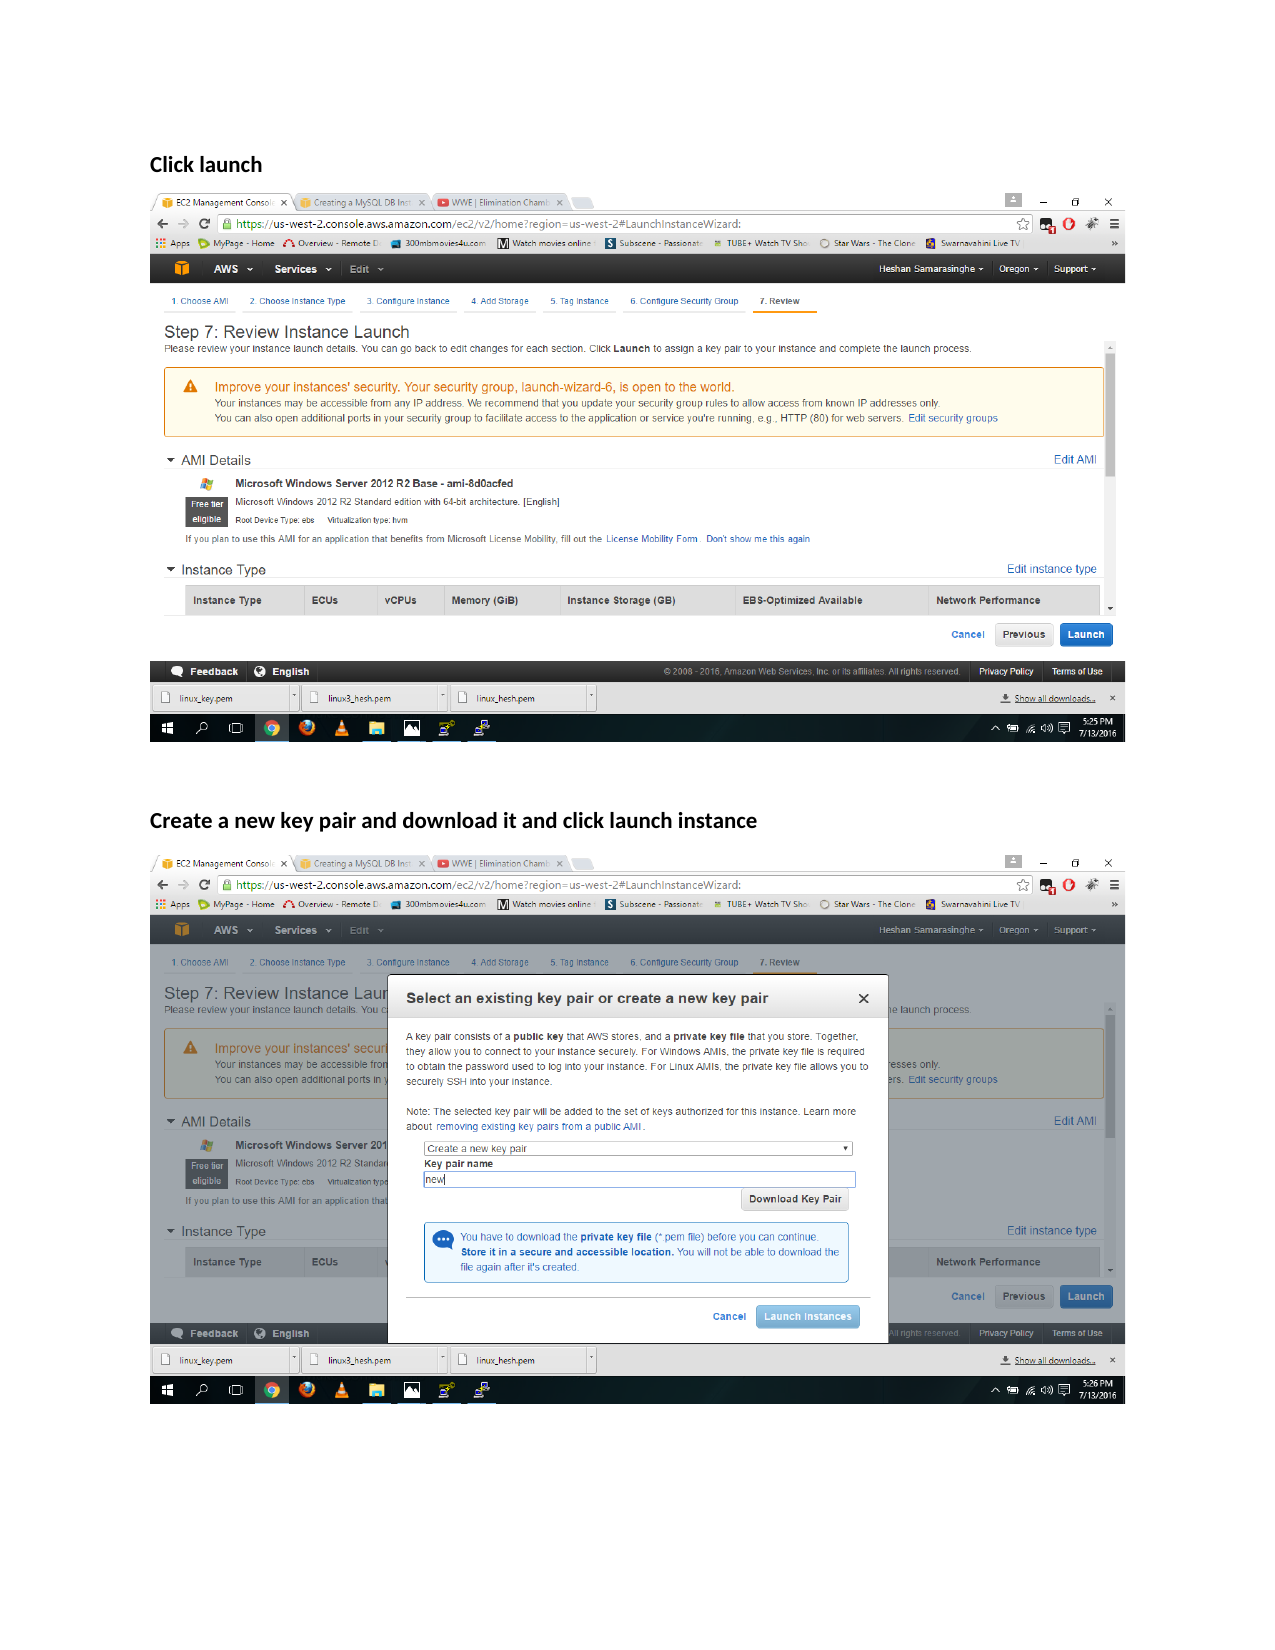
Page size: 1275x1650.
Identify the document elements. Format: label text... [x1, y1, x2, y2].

picture [150, 855, 1125, 1404]
text Create a new key pair and download it and click launch instance [150, 806, 1125, 834]
text Click launch [150, 150, 1125, 178]
picture [150, 193, 1125, 742]
